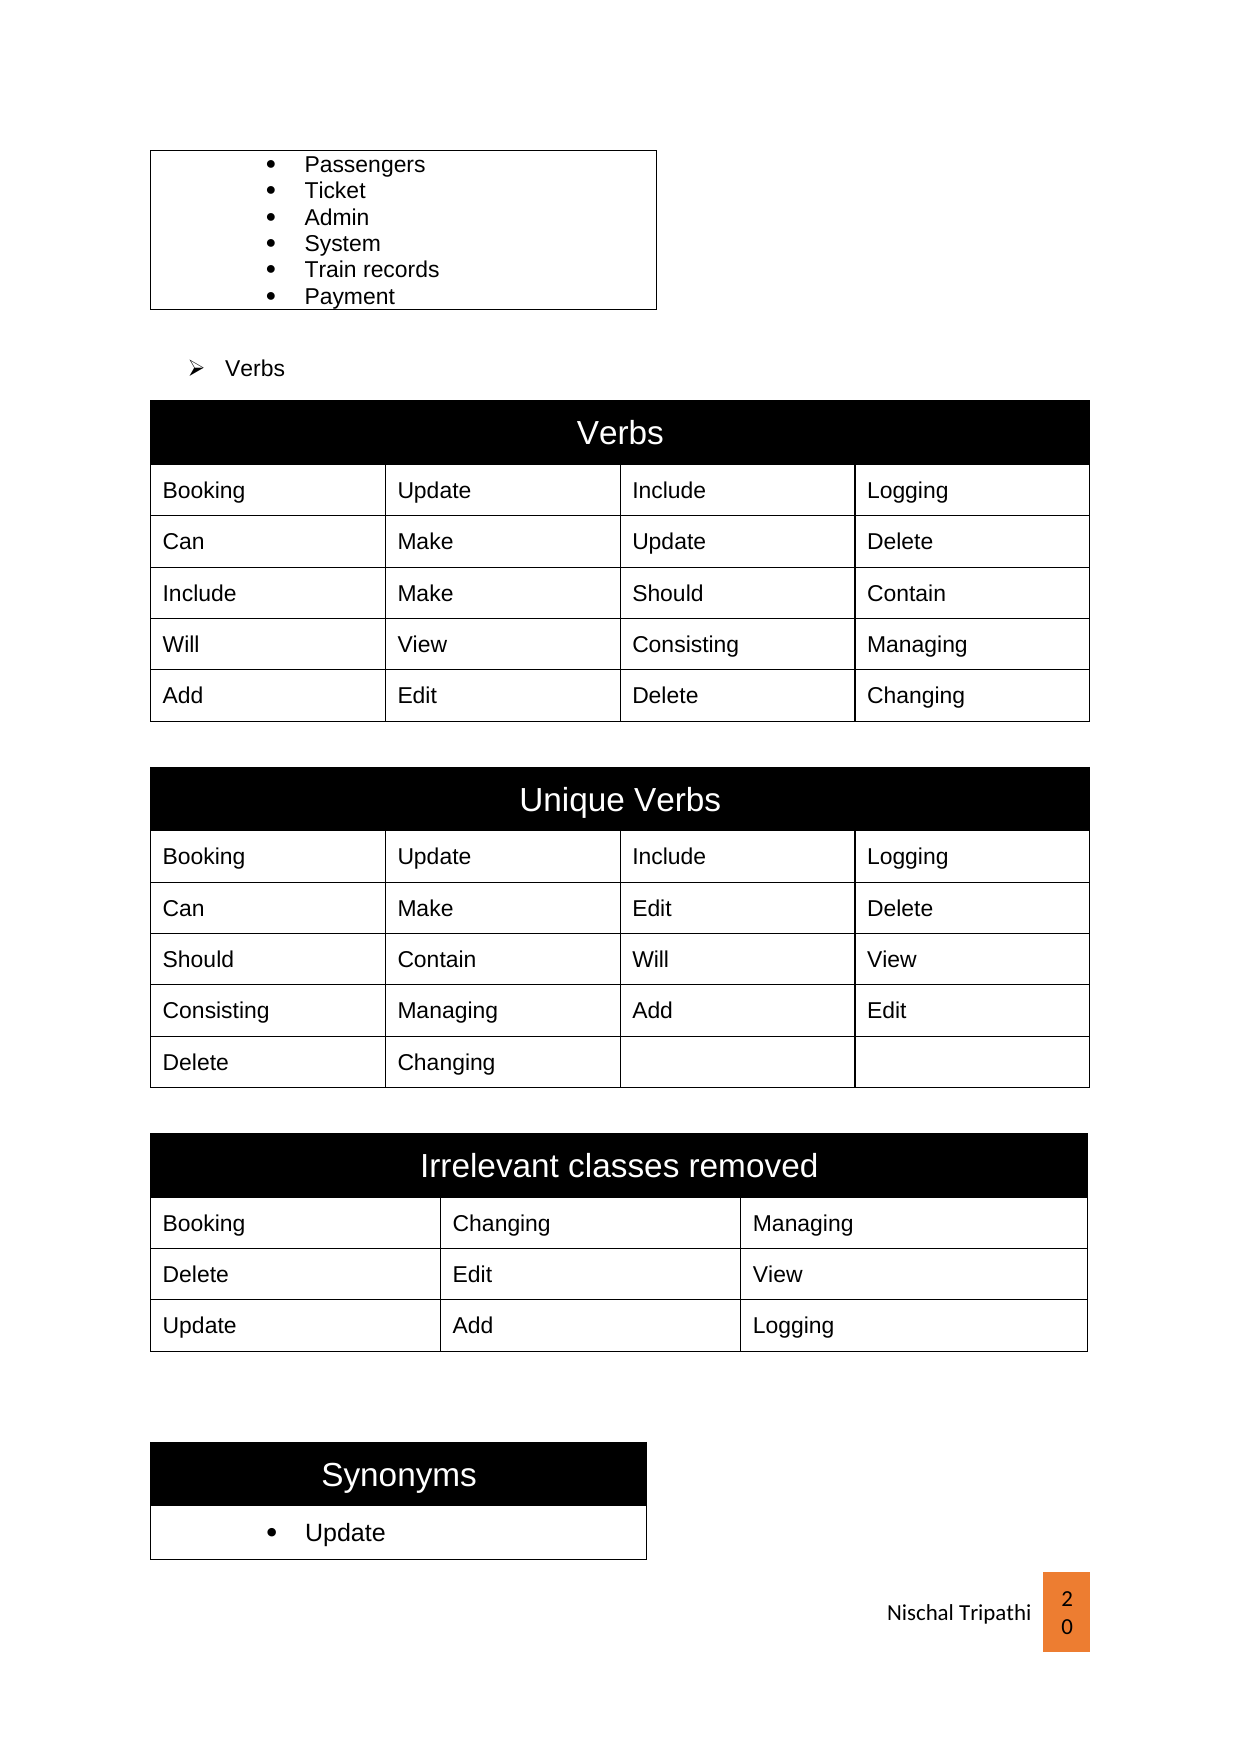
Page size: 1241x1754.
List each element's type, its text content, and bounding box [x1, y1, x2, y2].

table_header Unique Verbs [151, 768, 1089, 830]
table_cell [621, 1037, 854, 1087]
table_cell Managing [856, 619, 1089, 669]
table_cell Logging [856, 465, 1089, 515]
table_cell Delete [856, 883, 1089, 933]
list Verbs [187, 355, 1090, 382]
table_cell View [856, 934, 1089, 984]
table_cell Consisting [621, 619, 854, 669]
table_cell Can [151, 516, 385, 567]
table_cell Delete [621, 670, 854, 721]
table_cell Logging [741, 1300, 1087, 1351]
table_cell Include [151, 568, 385, 618]
table_cell Add [441, 1300, 740, 1351]
table_cell Should [151, 934, 385, 984]
table_cell Will [621, 934, 854, 984]
table_cell Include [621, 465, 854, 515]
table_cell Changing [441, 1198, 740, 1248]
table_cell Booking [151, 465, 385, 515]
table_cell Managing [741, 1198, 1087, 1248]
table_cell Contain [856, 568, 1089, 618]
table_cell Edit [856, 985, 1089, 1036]
table_cell Make [386, 568, 620, 618]
table_cell Add [151, 670, 385, 721]
table_cell Changing [856, 670, 1089, 721]
table_cell Update [621, 516, 854, 567]
table_cell Changing [386, 1037, 620, 1087]
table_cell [151, 1506, 646, 1559]
table_header Synonyms [151, 1443, 646, 1505]
table_cell Update [151, 1300, 440, 1351]
table_cell Edit [621, 883, 854, 933]
table_cell Should [621, 568, 854, 618]
table_cell Managing [386, 985, 620, 1036]
table_cell Delete [151, 1249, 440, 1299]
table_cell Logging [856, 831, 1089, 882]
table_cell Make [386, 883, 620, 933]
table_cell Can [151, 883, 385, 933]
table_cell Delete [856, 516, 1089, 567]
table_cell Passengers Ticket Admin System Train records Payment [151, 151, 656, 309]
table_cell Edit [441, 1249, 740, 1299]
table_cell View [386, 619, 620, 669]
table_cell Edit [386, 670, 620, 721]
table_cell Include [621, 831, 854, 882]
table_cell Update [386, 831, 620, 882]
table_cell Update [386, 465, 620, 515]
table_cell Consisting [151, 985, 385, 1036]
table_header Irrelevant classes removed [151, 1134, 1087, 1197]
table_cell Make [386, 516, 620, 567]
table_cell Contain [386, 934, 620, 984]
table_cell [856, 1037, 1089, 1087]
table_cell Will [151, 619, 385, 669]
table_cell View [741, 1249, 1087, 1299]
table_cell Booking [151, 831, 385, 882]
table_cell Add [621, 985, 854, 1036]
table_header Verbs [151, 401, 1089, 464]
table_cell Booking [151, 1198, 440, 1248]
table_cell Delete [151, 1037, 385, 1087]
